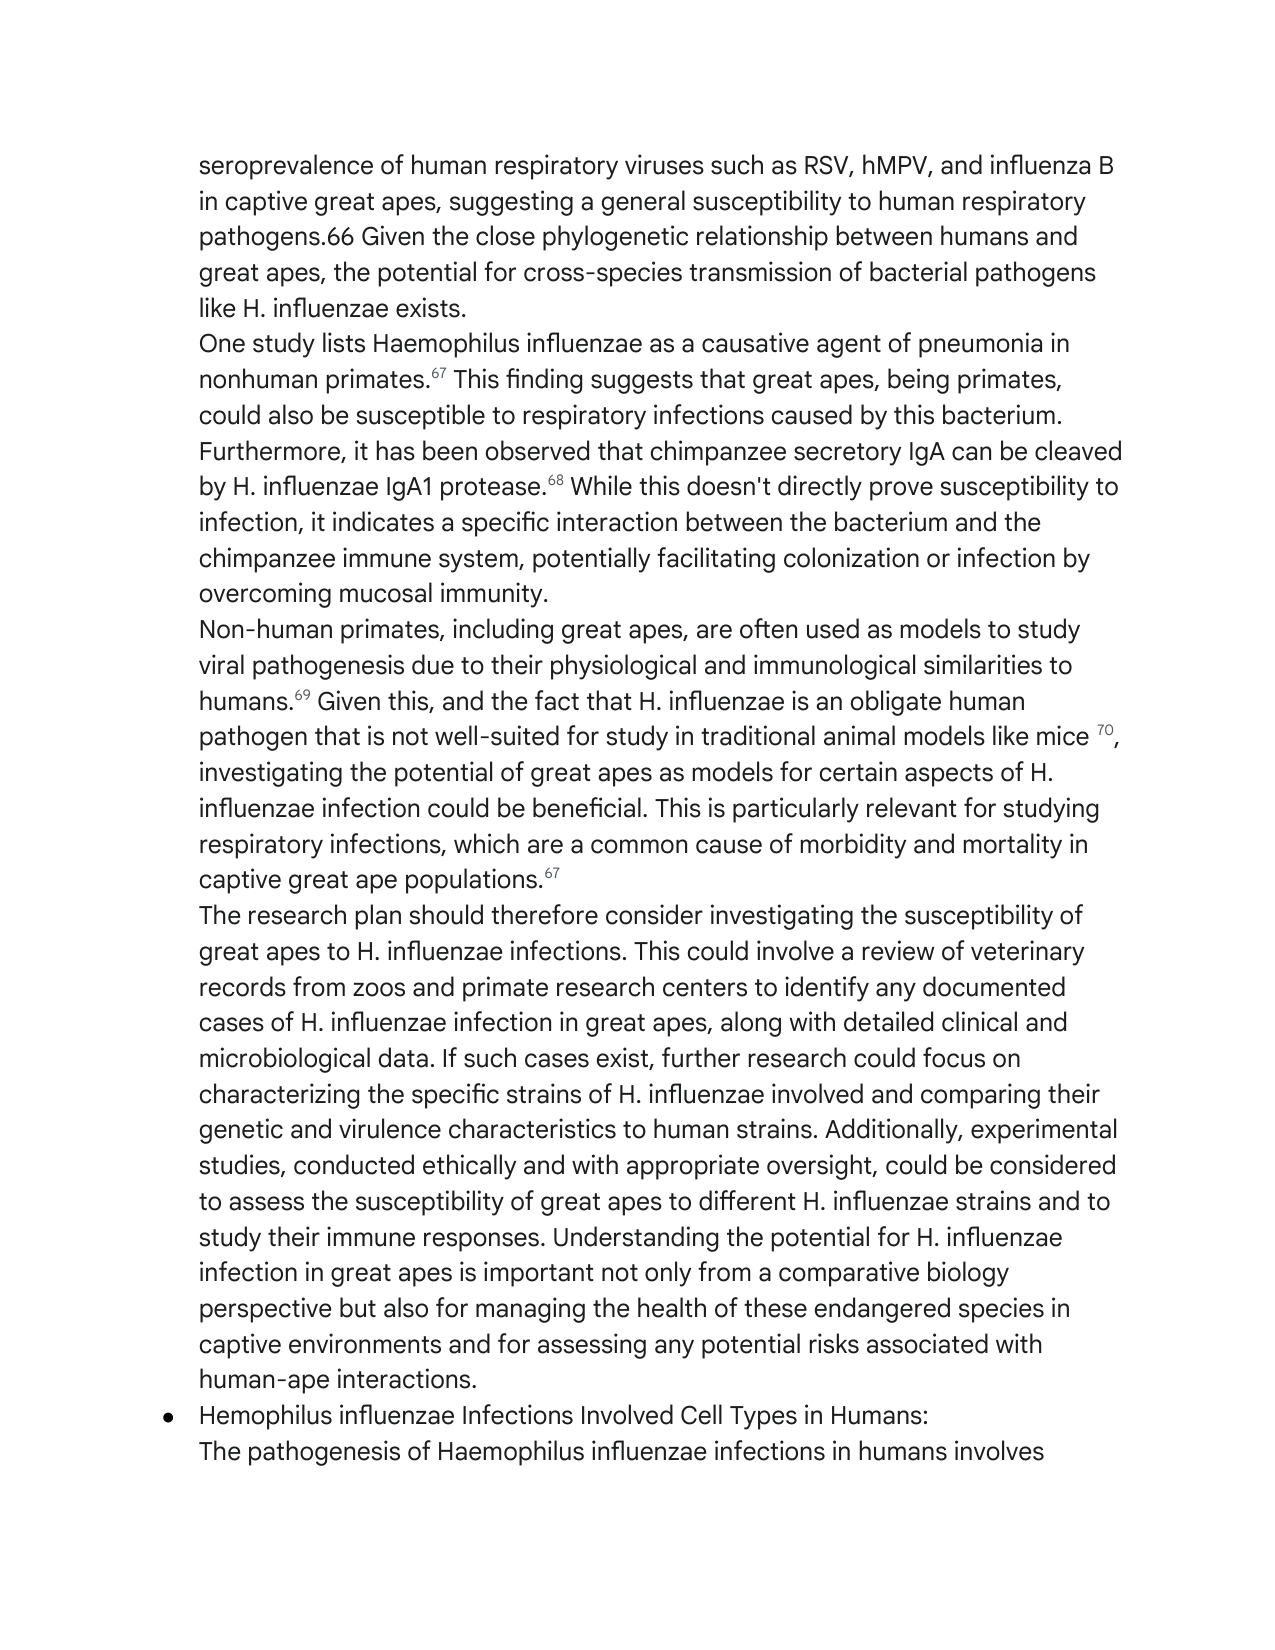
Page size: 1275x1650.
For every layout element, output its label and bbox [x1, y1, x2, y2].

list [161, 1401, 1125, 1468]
list [161, 150, 1125, 1396]
